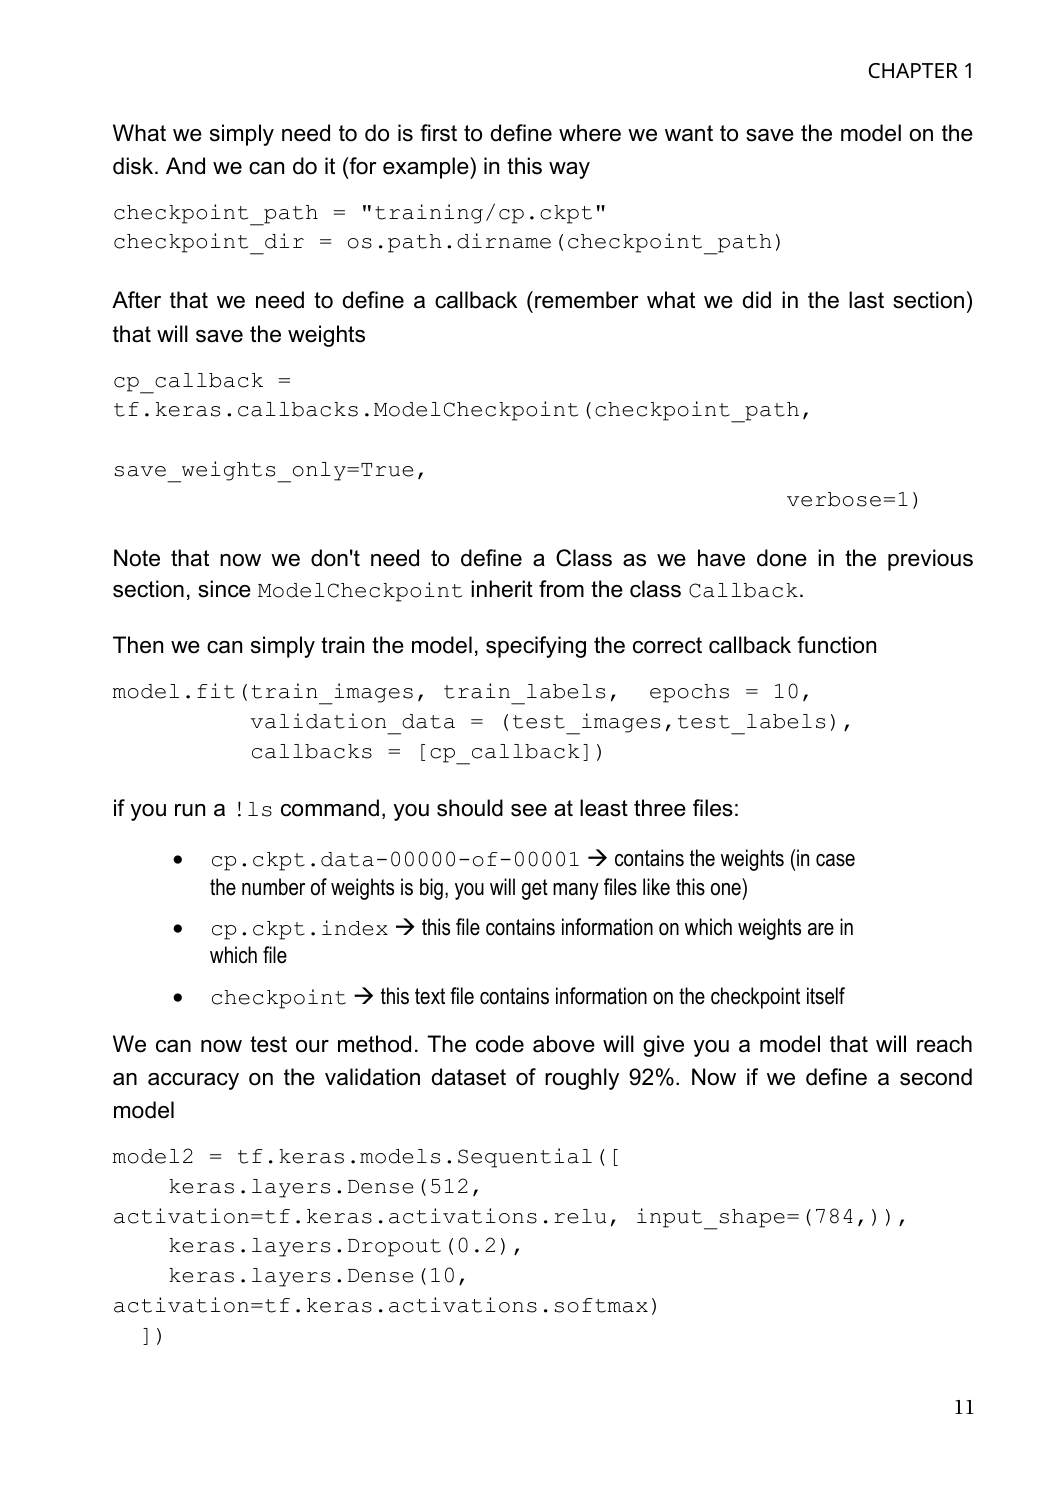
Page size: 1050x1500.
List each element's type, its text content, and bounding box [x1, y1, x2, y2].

text verbose=1) [112, 487, 975, 513]
text What we simply need to do is first to define where we want to save the model on the disk. And we can do it (for example) in this way [112, 112, 975, 179]
text ]) [112, 1323, 975, 1349]
text keras.layers.Dropout(0.2), [112, 1234, 975, 1260]
text Then we can simply train the model, specifying the correct callback function [112, 625, 975, 658]
text callbacks = [cp_callback]) [112, 739, 975, 765]
text checkpoint_path = "training/cp.ckpt" [112, 200, 975, 226]
text keras.layers.Dense(512, activation=tf.keras.activations.relu, input_shape=(784,)), [112, 1174, 975, 1230]
text After that we need to define a callback (remember what we did in the last section) that will save the weights [112, 280, 975, 347]
text model.fit(train_images, train_labels, epochs = 10, [112, 679, 975, 705]
text We can now test our method. The code above will give you a model that will reach an accuracy on the validation dataset of roughly 92%. Now if we define a second model [112, 1024, 975, 1124]
text checkpoint_dir = os.path.dirname(checkpoint_path) [112, 230, 975, 256]
text save_weights_only=True, [112, 427, 975, 483]
text keras.layers.Dense(10, activation=tf.keras.activations.softmax) [112, 1264, 975, 1319]
text Note that now we don't need to define a Class as we have done in the previous section, since ModelCheckpoint inherit from the class Callback. [112, 538, 975, 604]
text cp.ckpt.index this file contains information on which weights are in which file [172, 912, 885, 969]
text checkpoint this text file contains information on the checkpoint itself [172, 981, 885, 1011]
text cp.ckpt.data-00000-of-00001 contains the weights (in case the number of weights is big, you will get many files like this one) [172, 844, 885, 900]
text model2 = tf.keras.models.Sequential([ [112, 1144, 975, 1170]
text if you run a !ls command, you should see at least three files: [112, 789, 975, 823]
text validation_data = (test_images,test_labels), [112, 709, 975, 735]
text cp_callback = tf.keras.callbacks.ModelCheckpoint(checkpoint_path, [112, 368, 975, 424]
